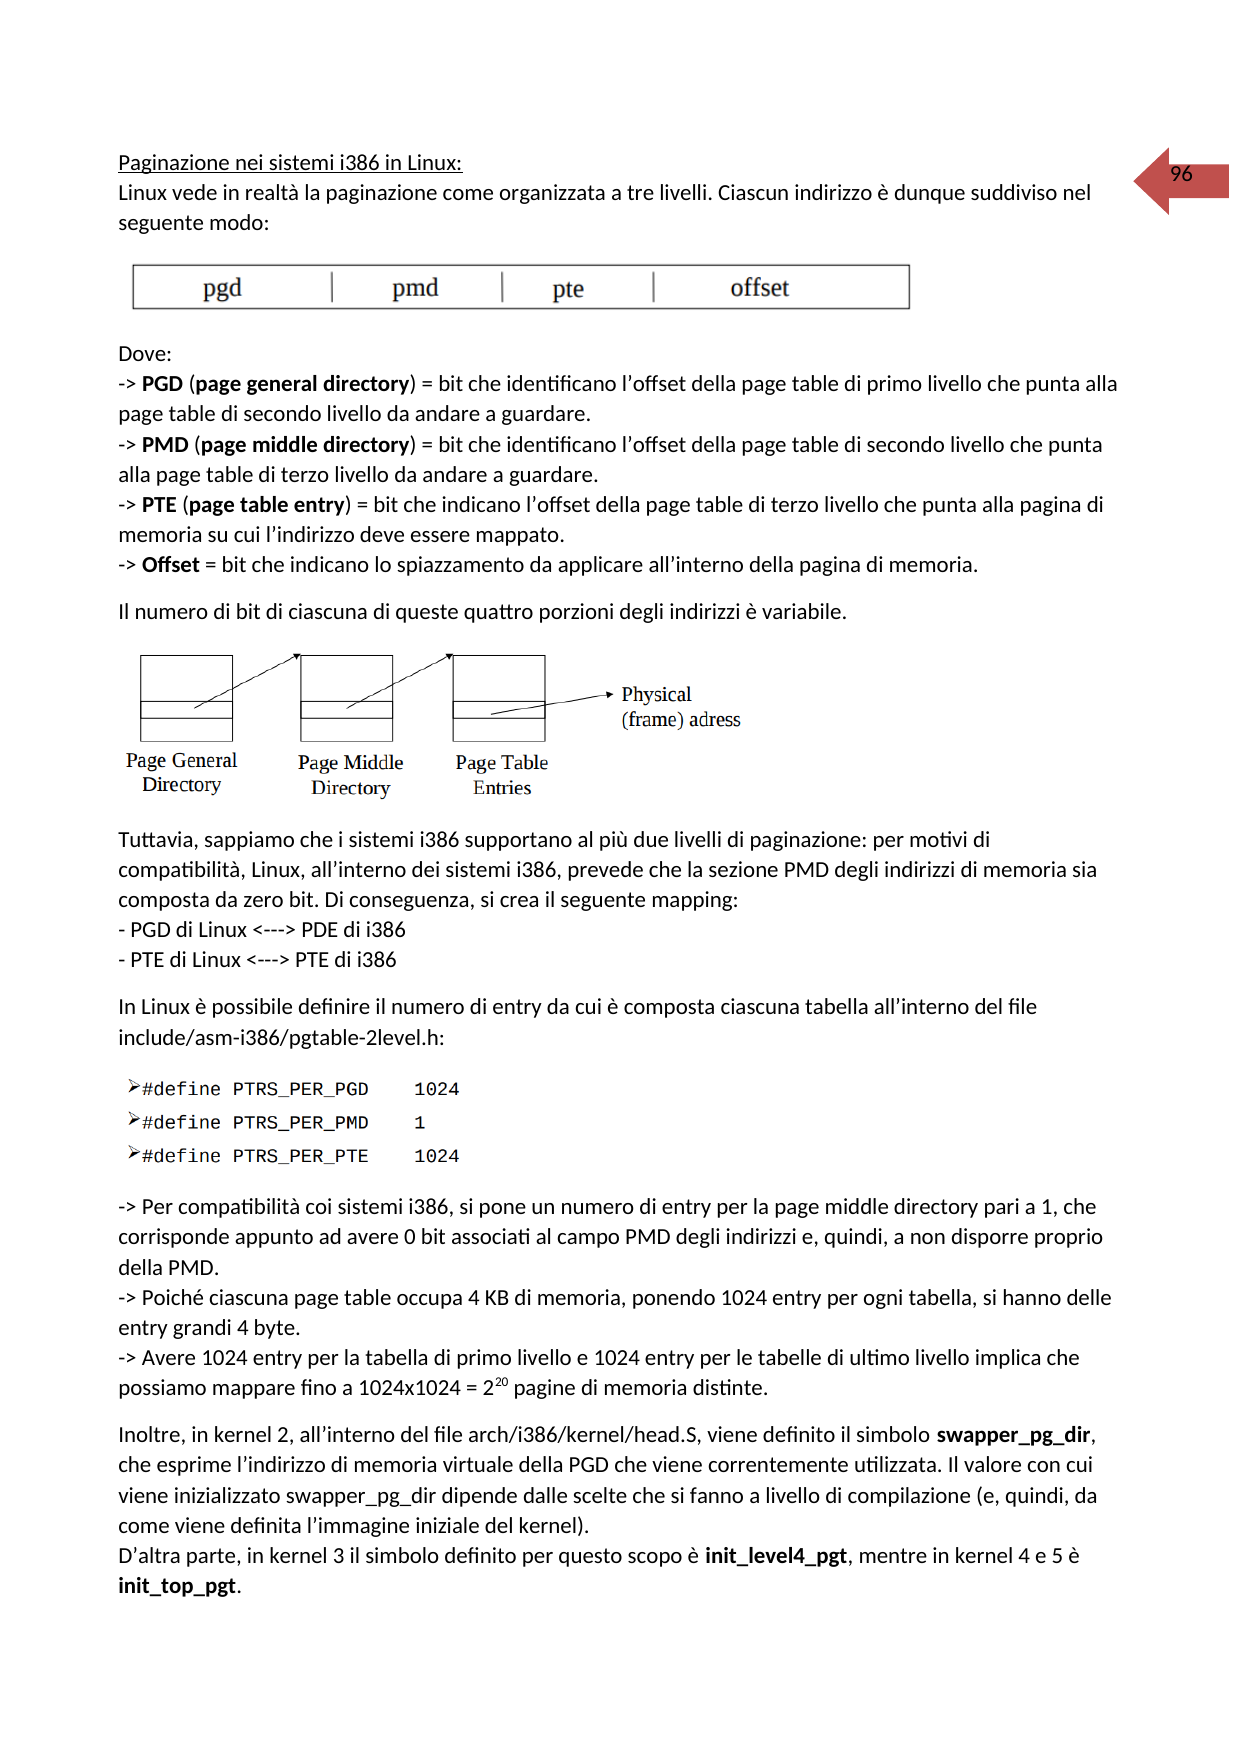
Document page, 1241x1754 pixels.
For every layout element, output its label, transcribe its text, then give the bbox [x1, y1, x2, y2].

picture [118, 255, 922, 321]
text Il numero di bit di ciascuna di queste quattro porzioni degli indirizzi è variabile. [118, 597, 1122, 626]
text Paginazione nei sistemi i386 in Linux: Linux vede in realtà la paginazione come organizzata a tre livelli. Ciascun indirizzo è dunque suddiviso nel seguente modo: [118, 148, 1122, 236]
picture [118, 1069, 476, 1174]
text -> Per compatibilità coi sistemi i386, si pone un numero di entry per la page middle directory pari a 1, che corrisponde appunto ad avere 0 bit associati al campo PMD degli indirizzi e, quindi, a non disporre proprio della PMD. -> Poiché ciascuna page table occupa 4 KB di memoria, ponendo 1024 entry per ogni tabella, si hanno delle entry grandi 4 byte. -> Avere 1024 entry per la tabella di primo livello e 1024 entry per le tabelle di ultimo livello implica che possiamo mappare fino a 1024x1024 = 220 pagine di memoria distinte. [118, 1192, 1122, 1401]
picture [118, 644, 745, 806]
text Dove: -> PGD (page general directory) = bit che identificano l’offset della page table di primo livello che punta alla page table di secondo livello da andare a guardare. -> PMD (page middle directory) = bit che identificano l’offset della page table di secondo livello che punta alla page table di terzo livello da andare a guardare. -> PTE (page table entry) = bit che indicano l’offset della page table di terzo livello che punta alla pagina di memoria su cui l’indirizzo deve essere mappato. -> Offset = bit che indicano lo spiazzamento da applicare all’interno della pagina di memoria. [118, 339, 1122, 579]
text Inoltre, in kernel 2, all’interno del file arch/i386/kernel/head.S, viene definito il simbolo swapper_pg_dir, che esprime l’indirizzo di memoria virtuale della PGD che viene correntemente utilizzata. Il valore con cui viene inizializzato swapper_pg_dir dipende dalle scelte che si fanno a livello di compilazione (e, quindi, da come viene definita l’immagine iniziale del kernel). D’altra parte, in kernel 3 il simbolo definito per questo scopo è init_level4_pgt, mentre in kernel 4 e 5 è init_top_pgt. [118, 1420, 1122, 1599]
text Tuttavia, sappiamo che i sistemi i386 supportano al più due livelli di paginazione: per motivi di compatibilità, Linux, all’interno dei sistemi i386, prevede che la sezione PMD degli indirizzi di memoria sia composta da zero bit. Di conseguenza, si crea il seguente mapping: - PGD di Linux <---> PDE di i386 - PTE di Linux <---> PTE di i386 [118, 825, 1122, 974]
text In Linux è possibile definire il numero di entry da cui è composta ciascuna tabella all’interno del file include/asm-i386/pgtable-2level.h: [118, 992, 1122, 1051]
